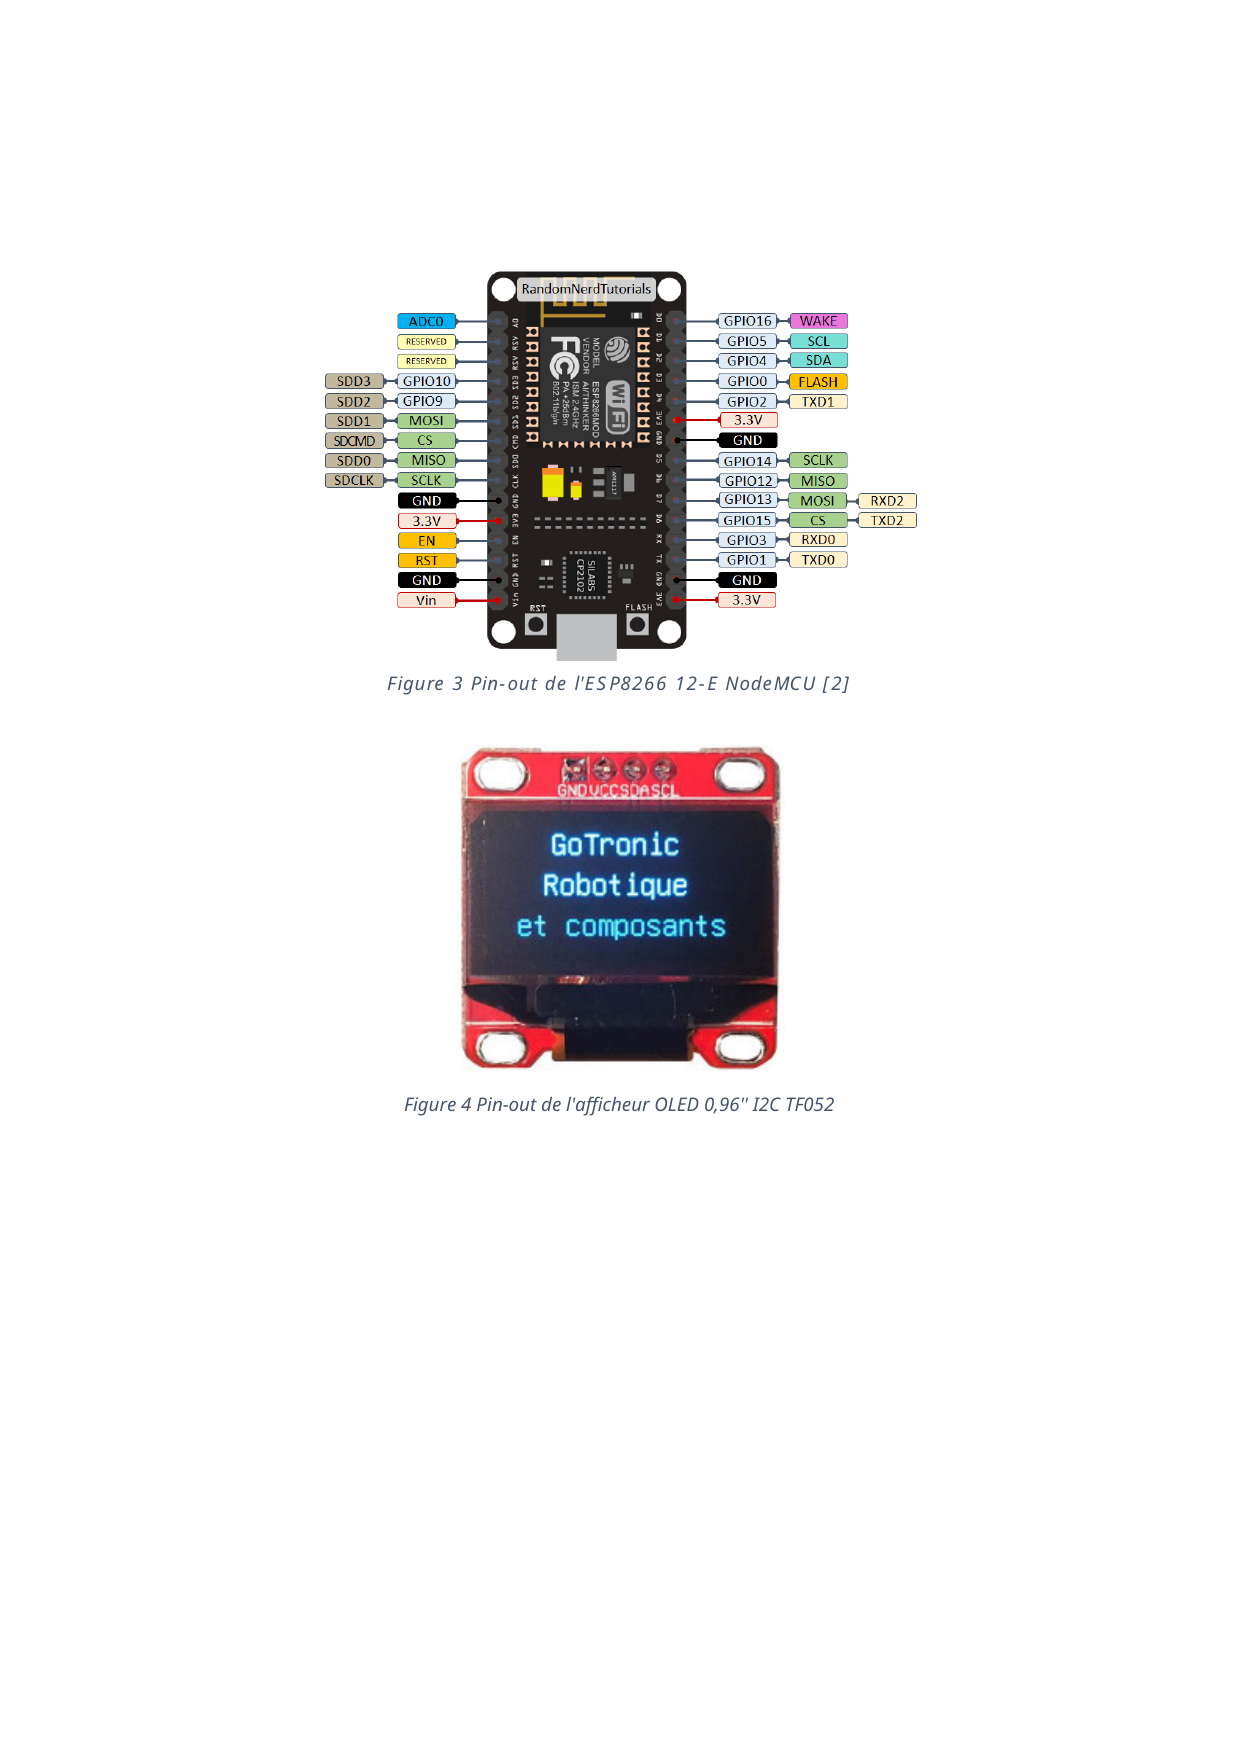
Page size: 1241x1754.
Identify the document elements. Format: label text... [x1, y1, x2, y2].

text Figure 4 Pin-out de l'afficheur OLED 0,96'' I2C TF052 [148, 1091, 1093, 1117]
picture [455, 744, 785, 1073]
